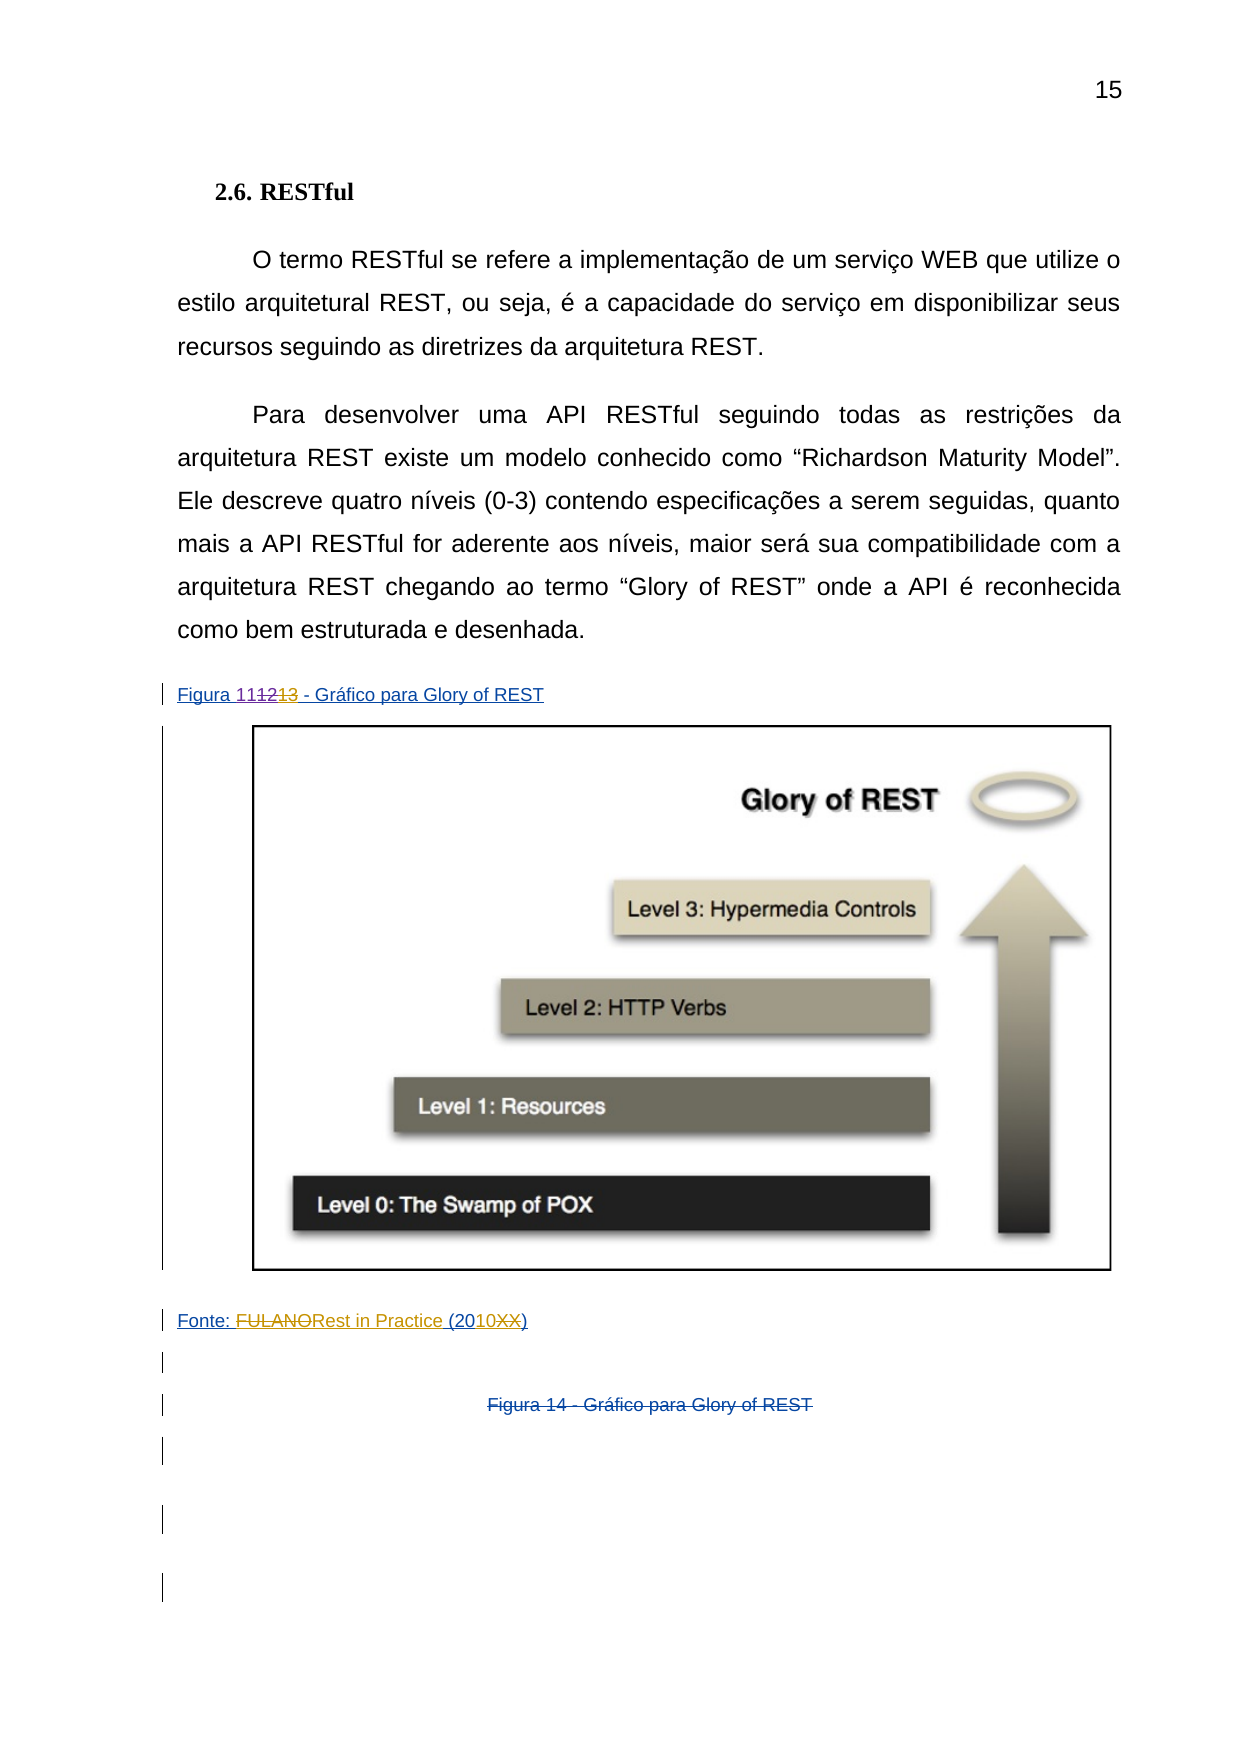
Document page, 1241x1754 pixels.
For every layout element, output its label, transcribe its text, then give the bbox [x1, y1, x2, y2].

text O termo RESTful se refere a implementação de um serviço WEB que utilize o estilo arquitetural REST, ou seja, é a capacidade do serviço em disponibilizar seus recursos seguindo as diretrizes da arquitetura REST. [177, 245, 1122, 360]
text RESTful [214, 177, 1122, 206]
picture [252, 725, 1112, 1271]
text Para desenvolver uma API RESTful seguindo todas as restrições da arquitetura REST existe um modelo conhecido como “Richardson Maturity Model”. Ele descreve quatro níveis (0-3) contendo especificações a serem seguidas, quanto mais a API RESTful for aderente aos níveis, maior será sua compatibilidade com a arquitetura REST chegando ao termo “Glory of REST” onde a API é reconhecida como bem estruturada e desenhada. [177, 399, 1122, 644]
